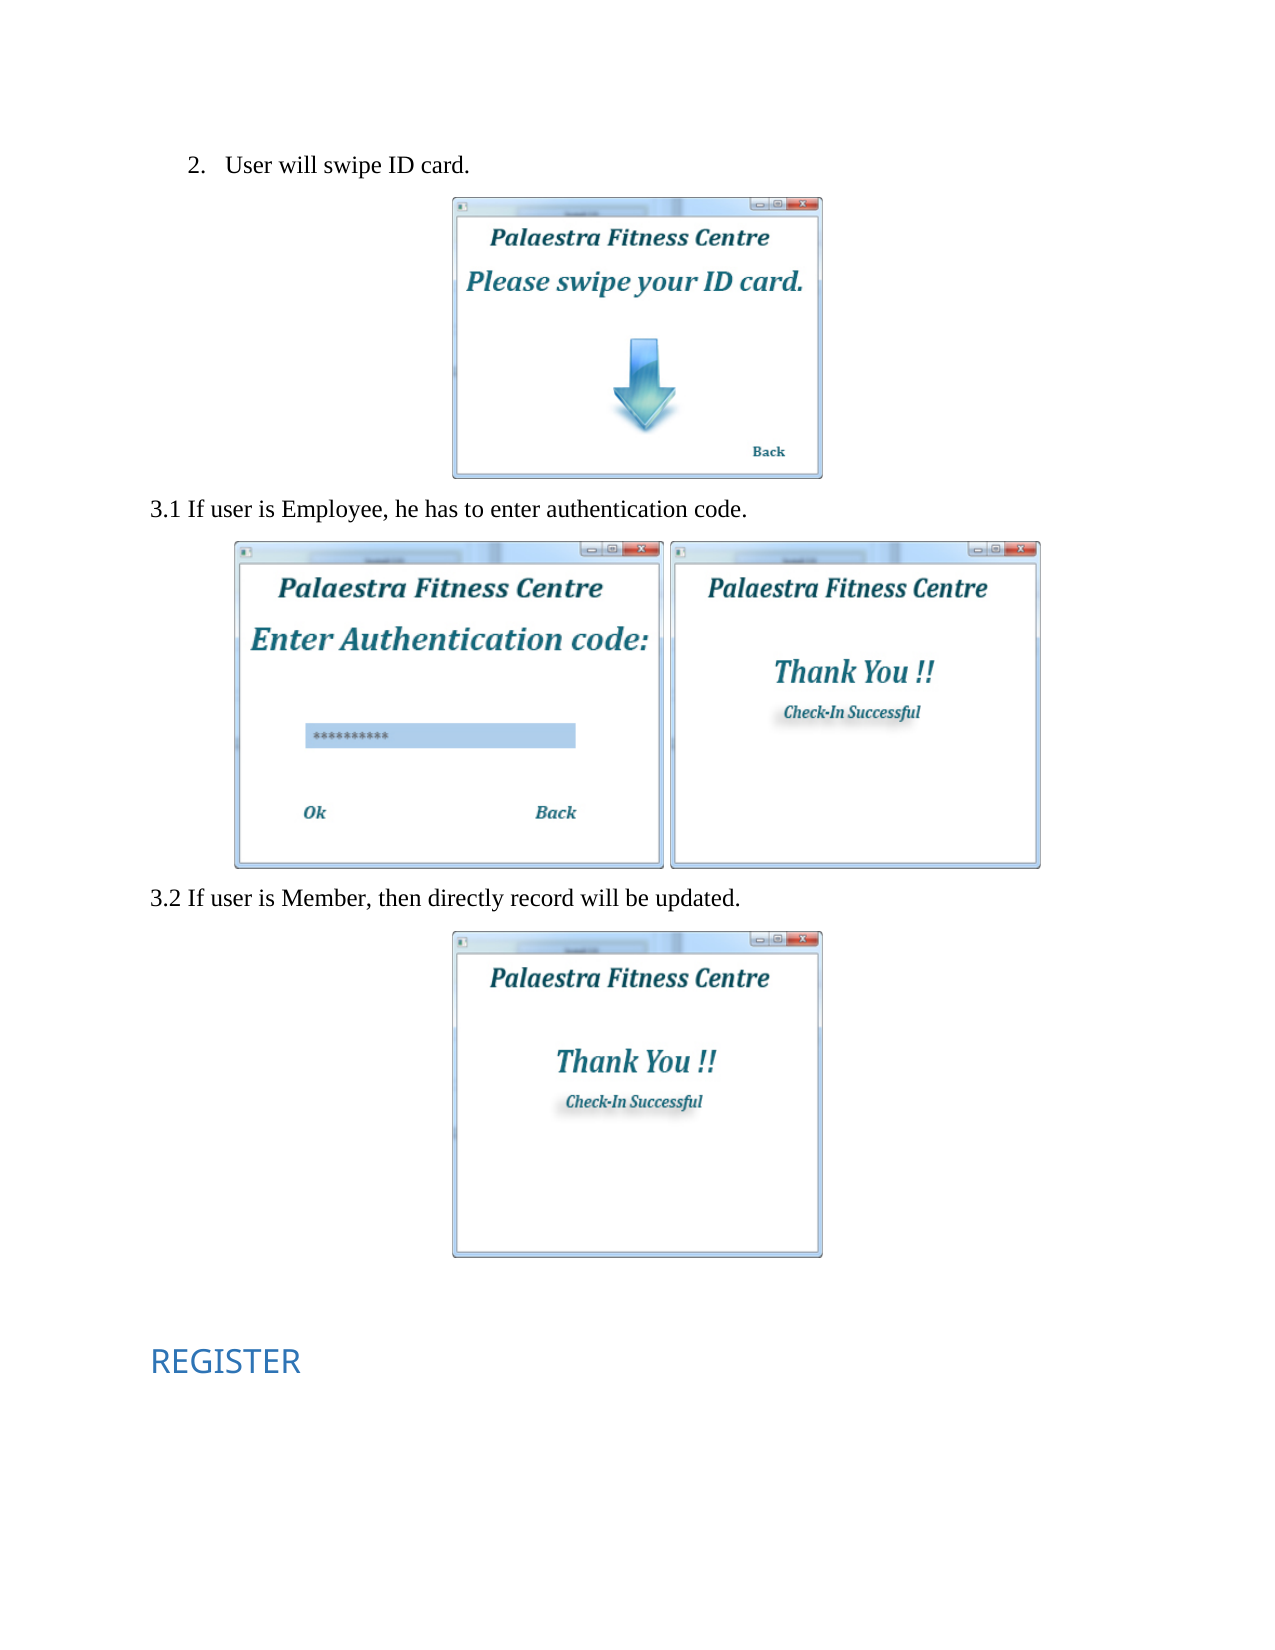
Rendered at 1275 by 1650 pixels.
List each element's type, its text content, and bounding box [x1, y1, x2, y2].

picture [670, 541, 1041, 869]
picture [452, 931, 823, 1258]
list If user is Employee, he has to enter authentication code. [150, 494, 1125, 523]
picture [234, 541, 664, 869]
picture [452, 197, 823, 479]
list User will swipe ID card. [187, 150, 1125, 179]
list If user is Member, then directly record will be updated. [150, 883, 1125, 912]
subtitle REGISTER [150, 1338, 1125, 1383]
